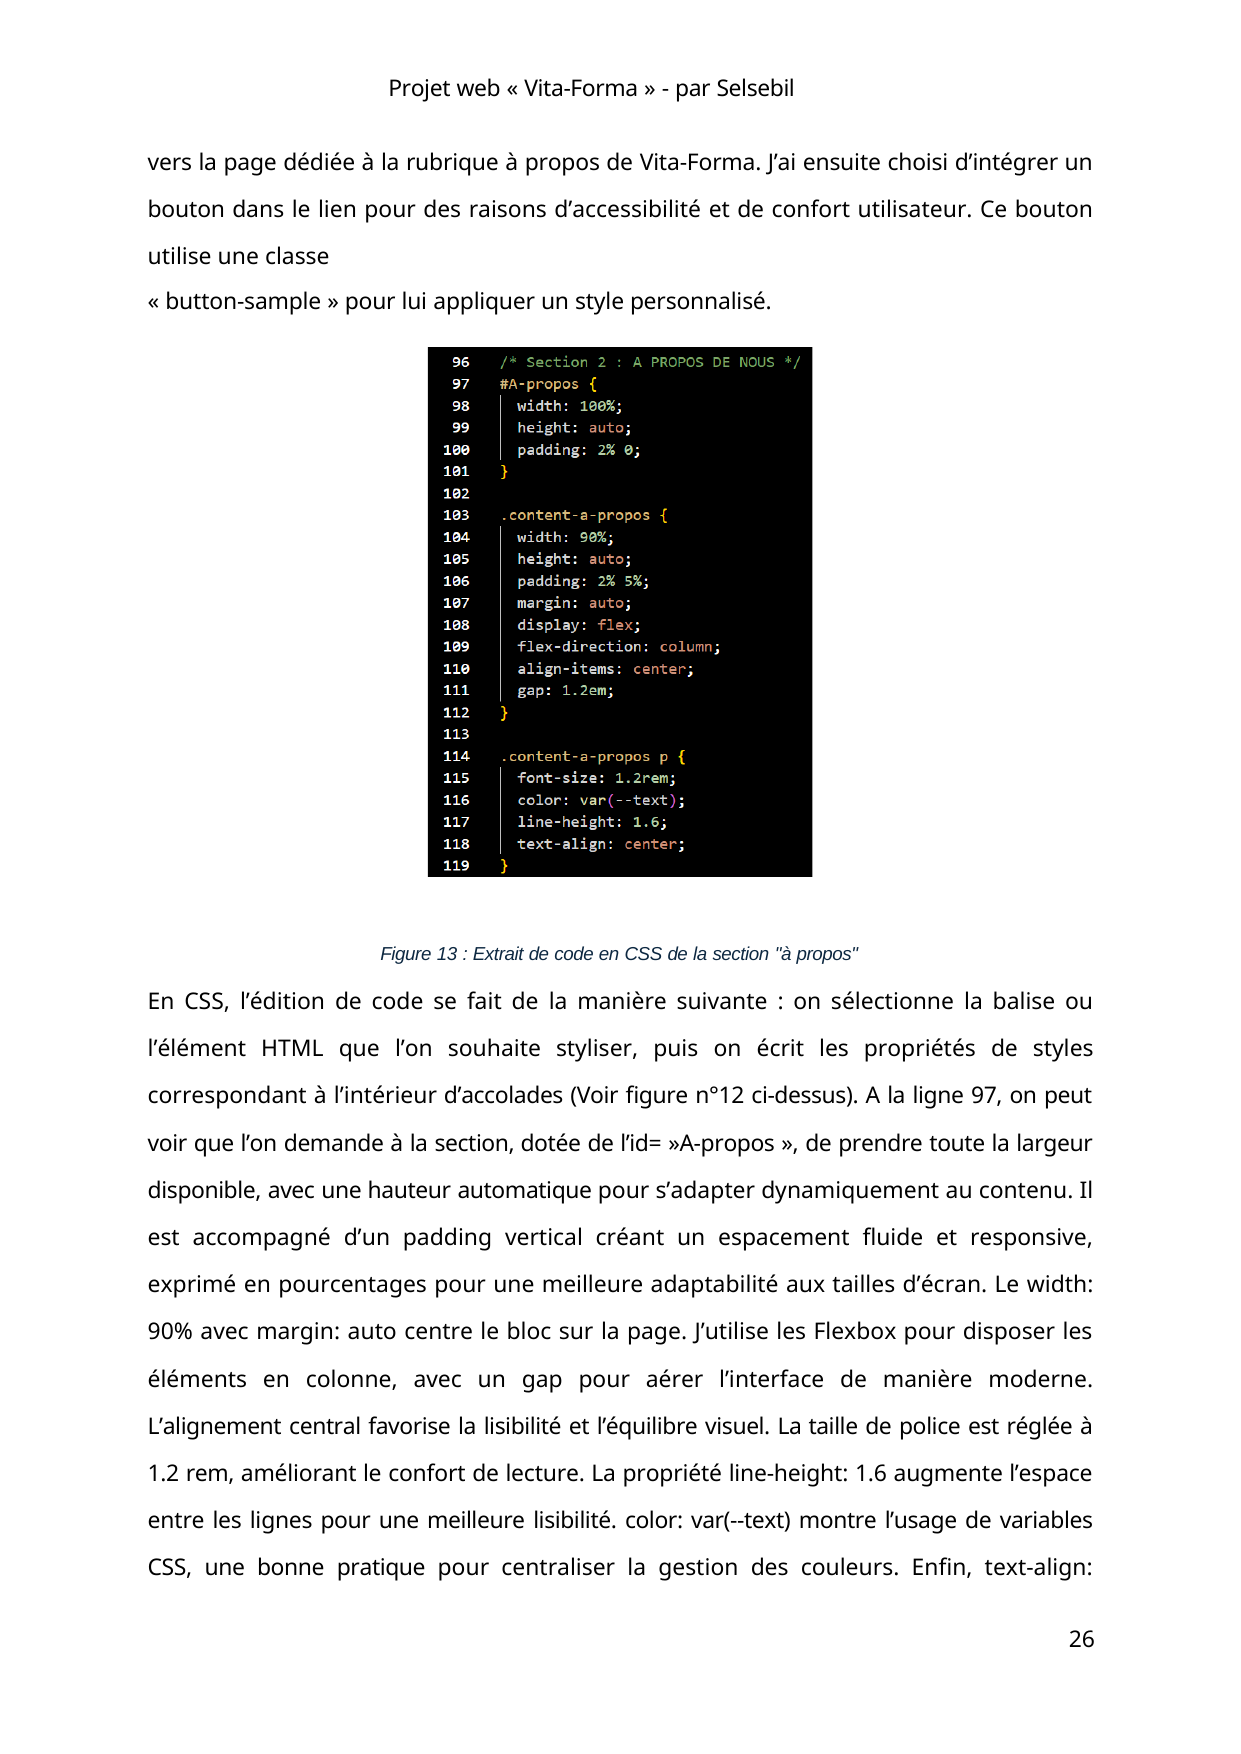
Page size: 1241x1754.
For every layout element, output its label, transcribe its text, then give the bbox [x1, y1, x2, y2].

picture [427, 347, 813, 877]
text « button-sample » pour lui appliquer un style personnalisé. [147, 287, 1107, 315]
text Figure 13 : Extrait de code en CSS de la section "à propos" [162, 943, 1078, 964]
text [147, 985, 1093, 1582]
text vers la page dédiée à la rubrique à propos de Vita-Forma. J’ai ensuite choisi d’intégrer un bouton dans le lien pour des raisons d’accessibilité et de confort utilisateur. Ce bouton utilise une classe [147, 146, 1093, 271]
